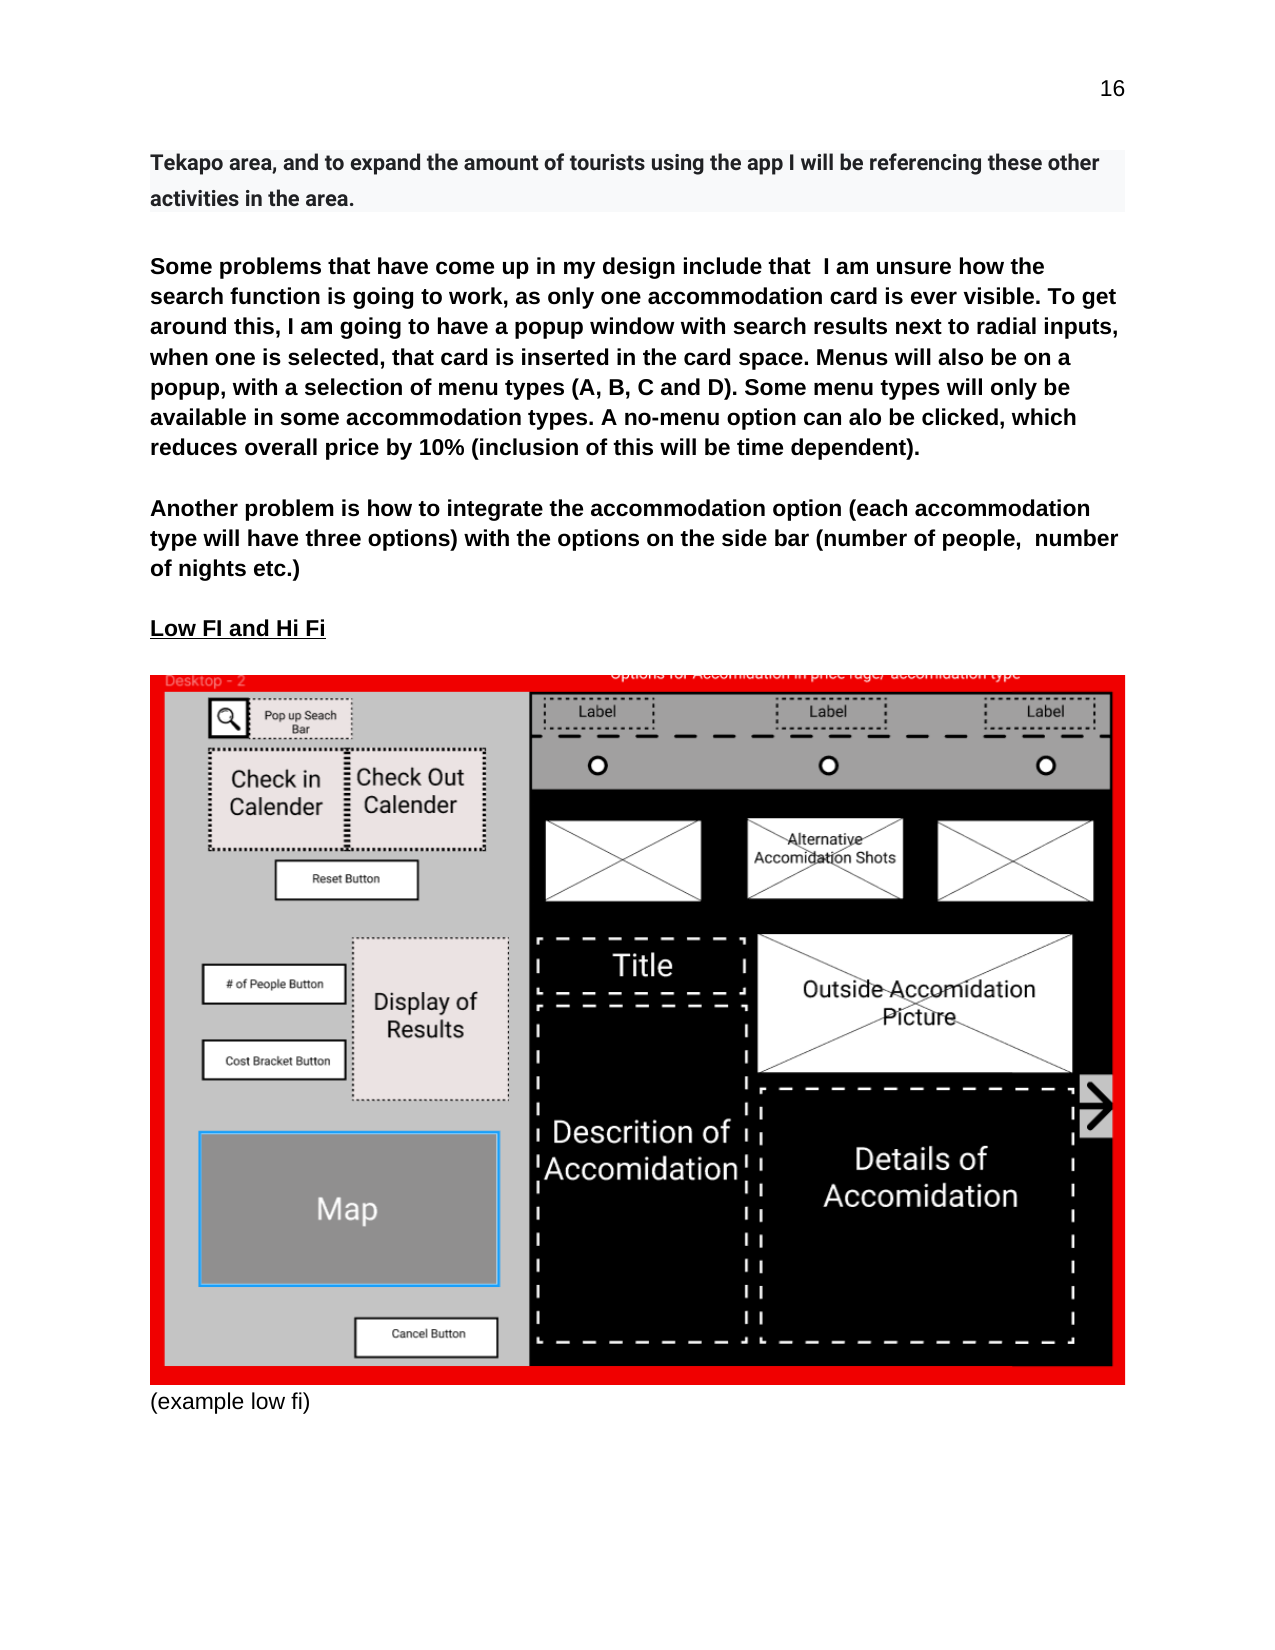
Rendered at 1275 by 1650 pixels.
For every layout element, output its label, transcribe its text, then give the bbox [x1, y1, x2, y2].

text Some problems that have come up in my design include that I am unsure how the search function is going to work, as only one accommodation card is ever visible. To get around this, I am going to have a popup window with search results next to radial inputs, when one is selected, that card is inserted in the card space. Menus will also be on a popup, with a selection of menu types (A, B, C and D). Some menu types will only be available in some accommodation types. A no-menu option can alo be clicked, which reduces overall price by 10% (inclusion of this will be time dependent). [150, 253, 1125, 461]
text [150, 150, 1125, 212]
text Another problem is how to integrate the accommodation option (each accommodation type will have three options) with the options on the side bar (number of people, number of nights etc.) [150, 494, 1125, 581]
picture [150, 675, 1125, 1385]
text (example low fi) [150, 1388, 1125, 1414]
text Low FI and Hi Fi [150, 615, 1125, 642]
